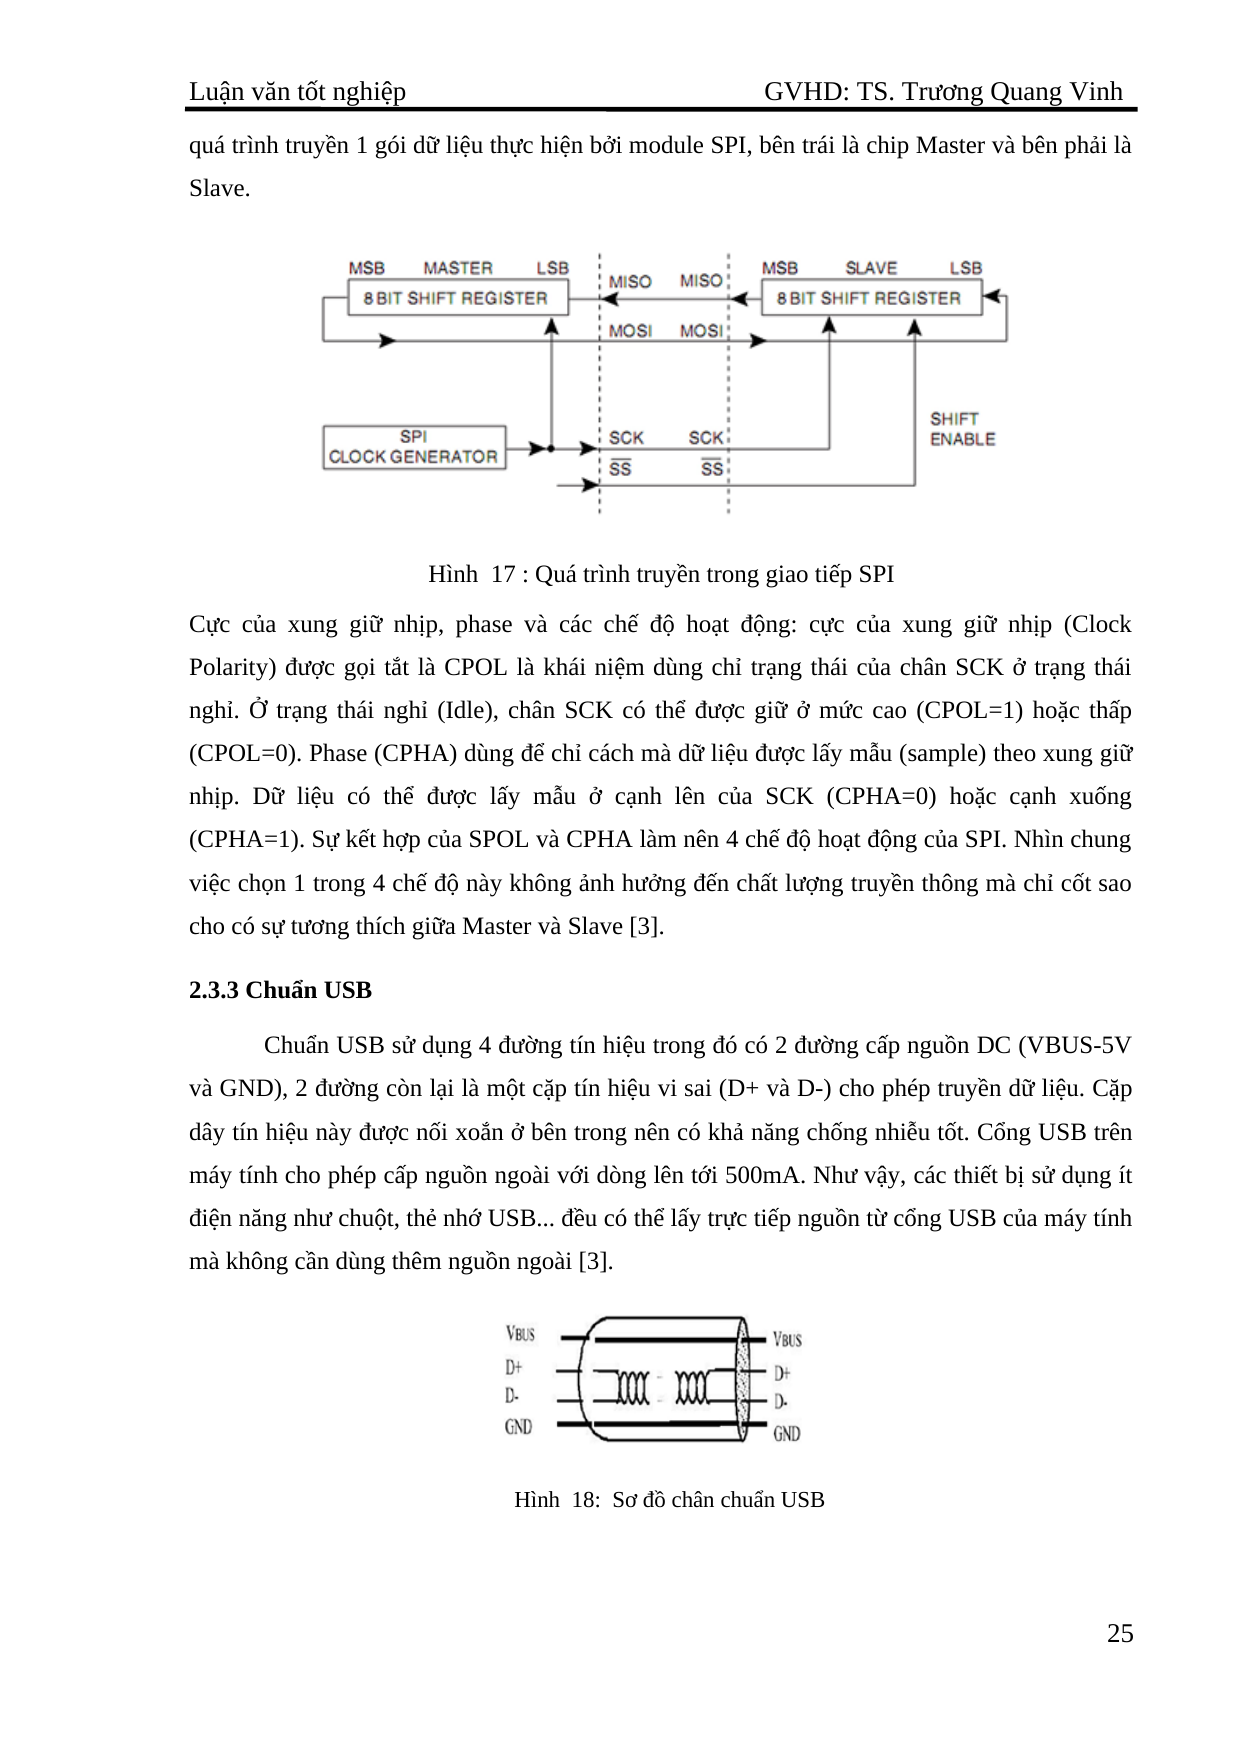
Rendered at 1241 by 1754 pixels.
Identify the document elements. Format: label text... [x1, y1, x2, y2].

picture [466, 1310, 856, 1455]
subtitle 2.3.3 Chuẩn USB [189, 975, 1134, 1003]
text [189, 130, 1134, 202]
text Hình 17 : Quá trình truyền trong giao tiếp SPI [189, 559, 1134, 588]
text Chuẩn USB sử dụng 4 đường tín hiệu trong đó có 2 đường cấp nguồn DC (VBUS-5V và GND), 2 đường còn lại là một cặp tín hiệu vi sai (D+ và D-) cho phép truyền dữ liệu. Cặp dây tín hiệu này được nối xoắn ở bên trong nên có khả năng chống nhiễu tốt. Cổng USB trên máy tính cho phép cấp nguồn ngoài với dòng lên tới 500mA. Như vậy, các thiết bị sử dụng ít điện năng như chuột, thẻ nhớ USB... đều có thể lấy trực tiếp nguồn từ cổng USB của máy tính mà không cần dùng thêm nguồn ngoài [3]. [189, 1030, 1134, 1275]
picture [286, 237, 1037, 523]
text Cực của xung giữ nhịp, phase và các chế độ hoạt động: cực của xung giữ nhịp (Clock Polarity) được gọi tắt là CPOL là khái niệm dùng chỉ trạng thái của chân SCK ở trạng thái nghỉ. Ở trạng thái nghỉ (Idle), chân SCK có thể được giữ ở mức cao (CPOL=1) hoặc thấp (CPOL=0). Phase (CPHA) dùng để chỉ cách mà dữ liệu được lấy mẫu (sample) theo xung giữ nhịp. Dữ liệu có thể được lấy mẫu ở cạnh lên của SCK (CPHA=0) hoặc cạnh xuống (CPHA=1). Sự kết hợp của SPOL và CPHA làm nên 4 chế độ hoạt động của SPI. Nhìn chung việc chọn 1 trong 4 chế độ này không ảnh hưởng đến chất lượng truyền thông mà chỉ cốt sao cho có sự tương thích giữa Master và Slave [3]. [189, 609, 1134, 939]
